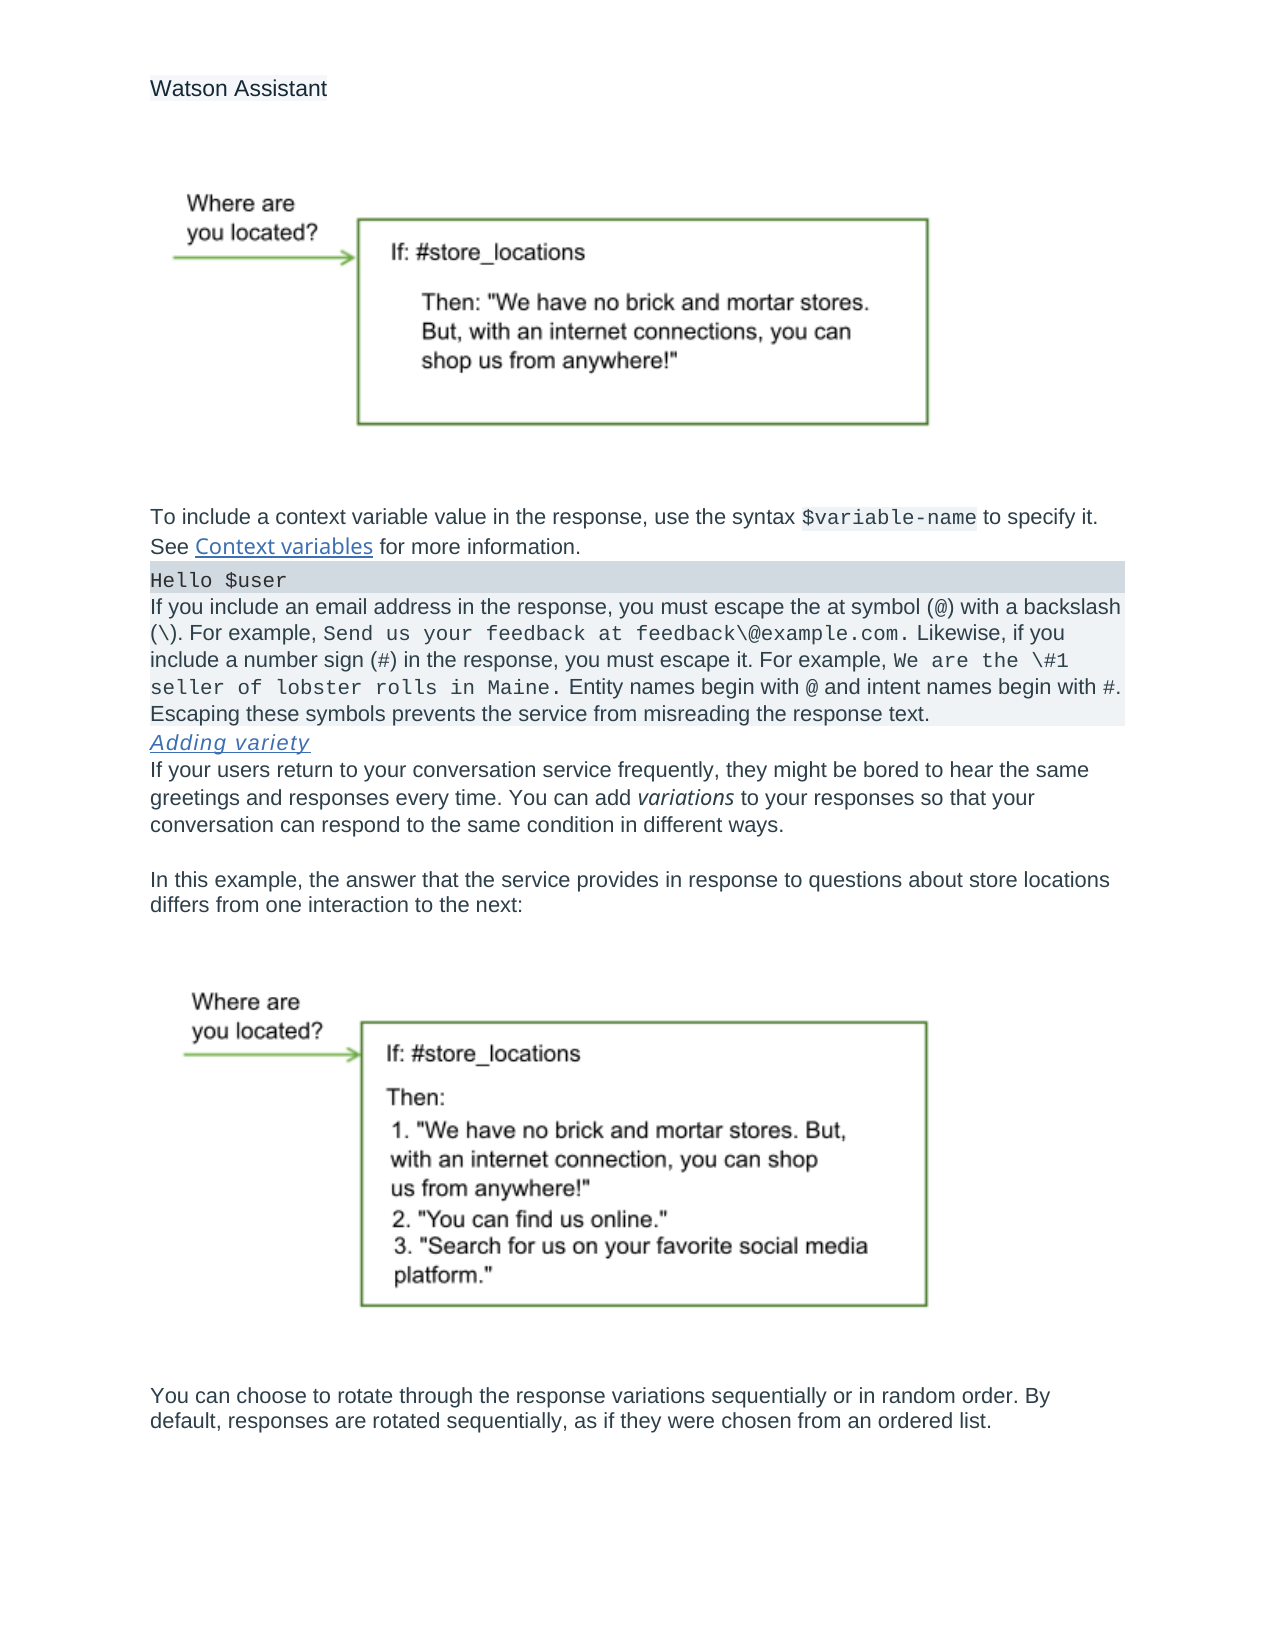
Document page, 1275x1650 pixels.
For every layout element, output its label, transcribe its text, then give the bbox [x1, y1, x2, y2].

text If you include an email address in the response, you must escape the at symbol (@) with a backslash (\). For example, Send us your feedback at feedback\@example.com. Likewise, if you include a number sign (#) in the response, you must escape it. For example, We are the \#1 seller of lobster rolls in Maine. Entity names begin with @ and intent names begin with #. Escaping these symbols prevents the service from misreading the response text. [150, 593, 1125, 726]
picture [150, 150, 971, 475]
text To include a context variable value in the response, use the syntax $variable-name to specify it. See Context variables for more information. [150, 504, 1125, 561]
picture [150, 946, 979, 1354]
text Hello $user [150, 561, 1125, 593]
text You can choose to rotate through the response variations sequentially or in random order. By default, responses are rotated sequentially, as if they were chosen from an ordered list. [150, 1383, 1125, 1433]
subtitle Adding variety [150, 730, 1125, 755]
text If your users return to your conversation service frequently, they might be bored to hear the same greetings and responses every time. You can add variations to your responses so that your conversation can respond to the same condition in different ways. [150, 757, 1125, 837]
text In this example, the answer that the service provides in response to questions about store locations differs from one interaction to the next: [150, 867, 1125, 917]
